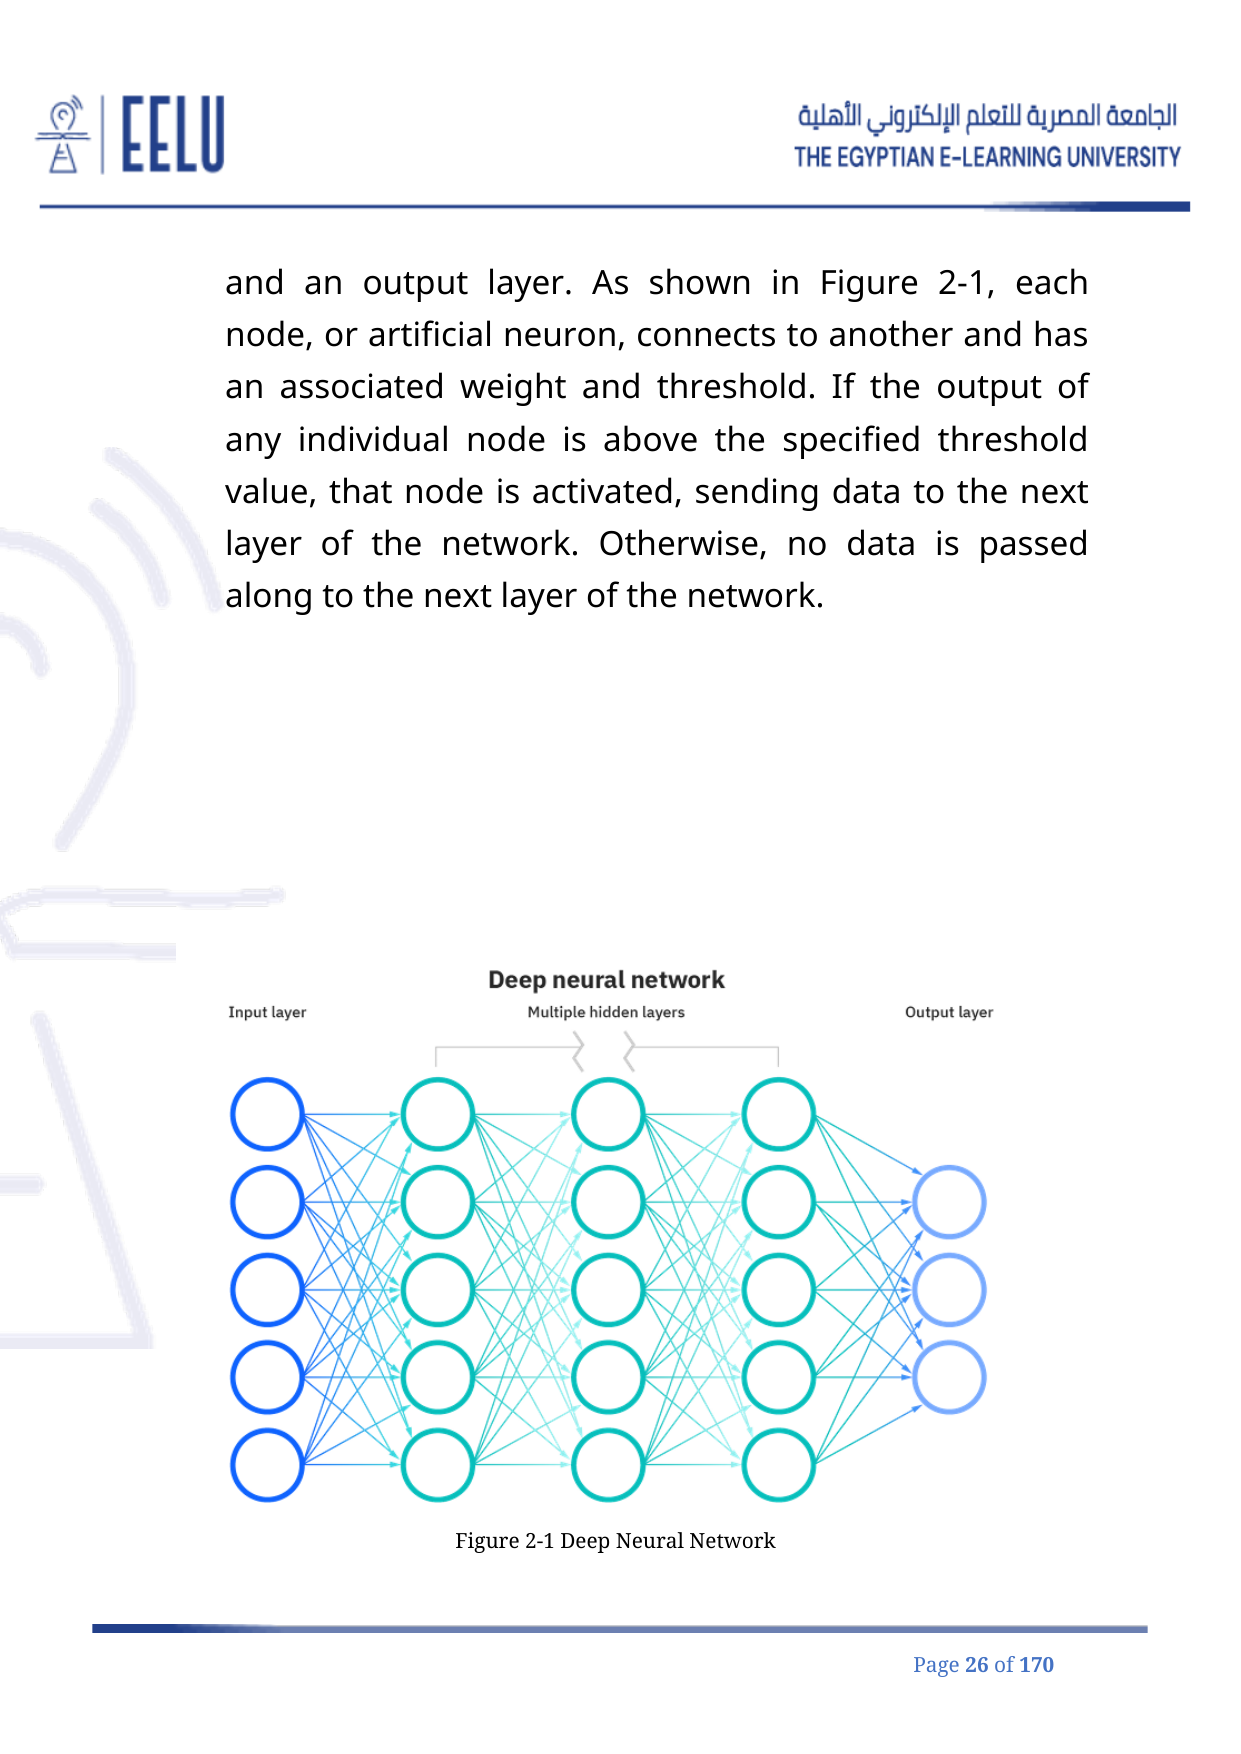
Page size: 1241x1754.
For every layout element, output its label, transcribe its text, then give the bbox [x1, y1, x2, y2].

picture [0, 447, 1055, 1523]
picture [9, 75, 1207, 231]
picture [92, 1624, 1148, 1633]
list Figure 2-1 Deep Neural Network [141, 1526, 1090, 1555]
